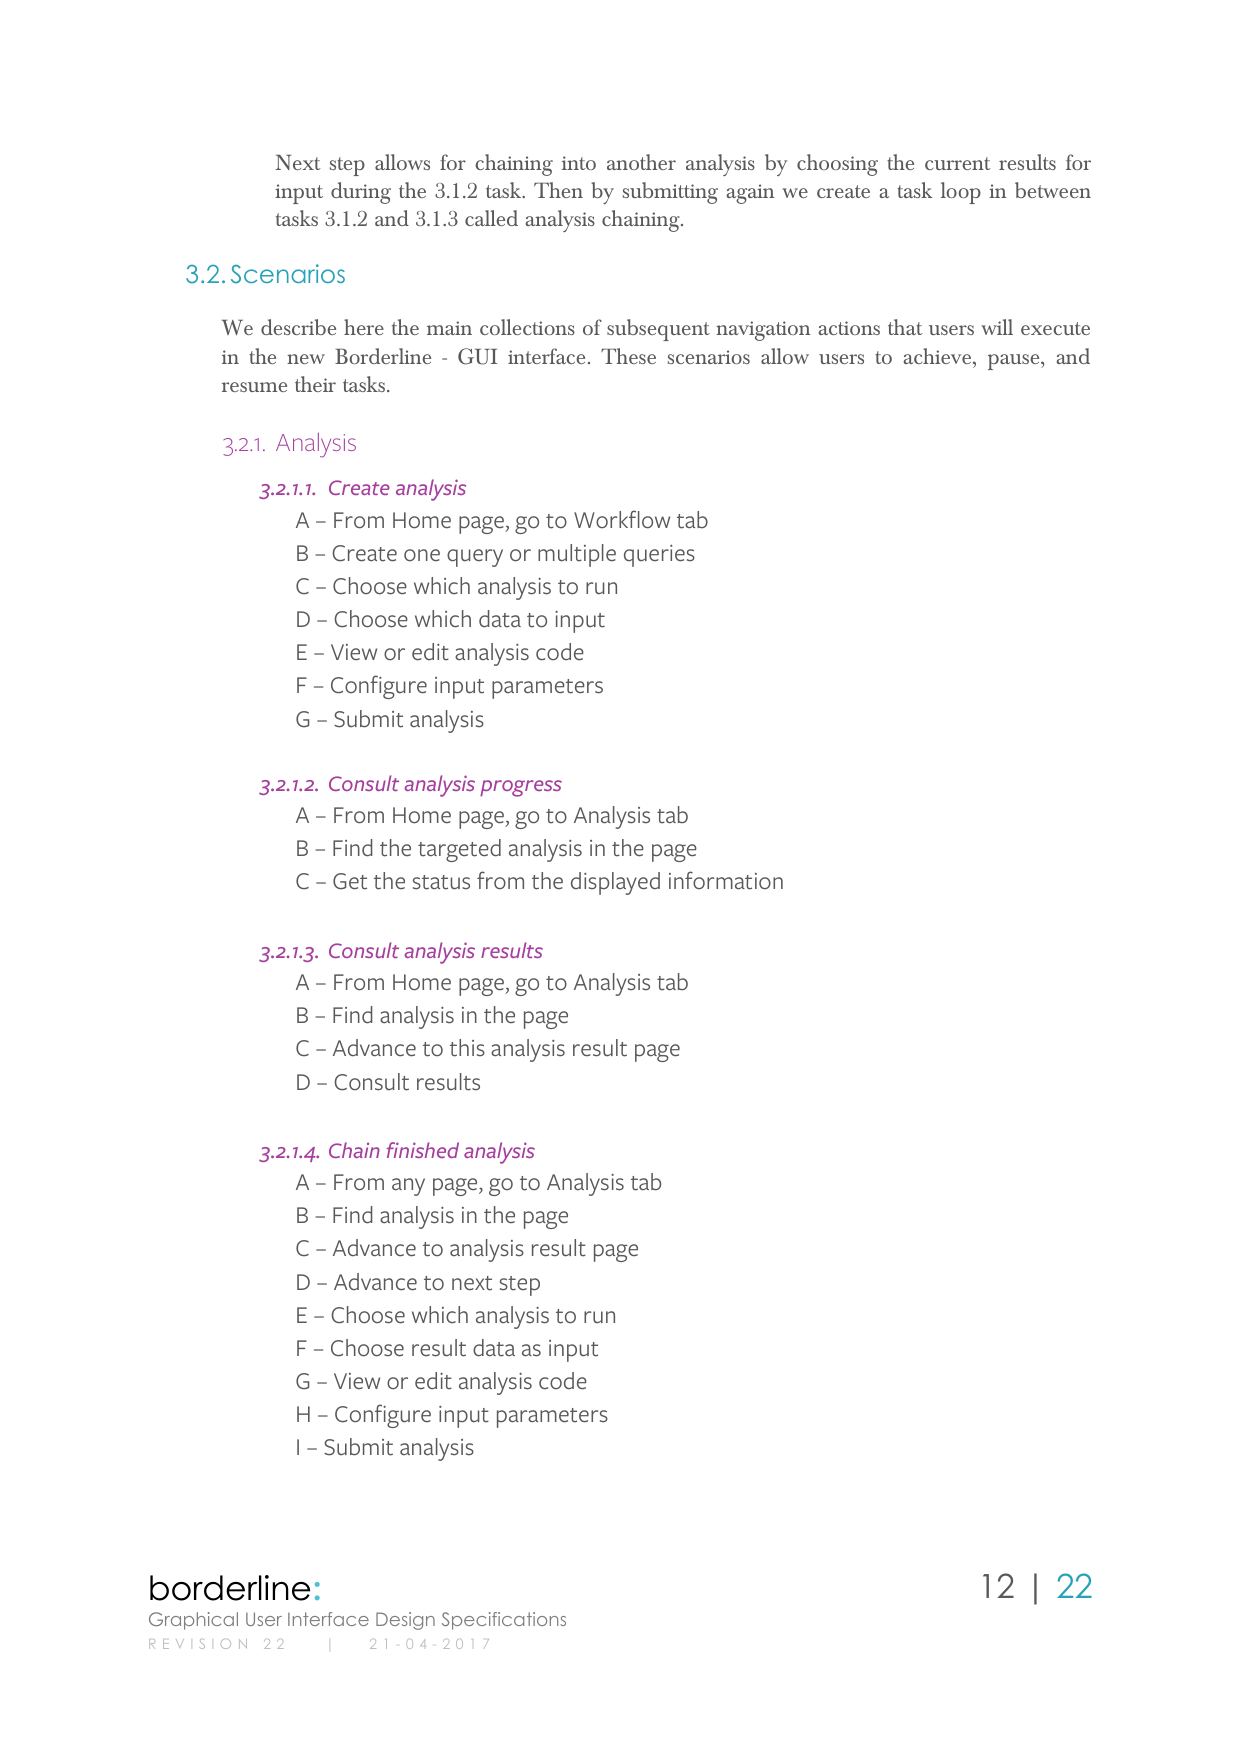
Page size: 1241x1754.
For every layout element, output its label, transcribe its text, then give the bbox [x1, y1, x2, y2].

text F – Choose result data as input [221, 1331, 1093, 1364]
text F – Configure input parameters [295, 668, 1093, 701]
subtitle Consult analysis results [260, 934, 1093, 965]
subtitle Create analysis [260, 472, 1093, 503]
subtitle Chain finished analysis [260, 1135, 1093, 1165]
text G – Submit analysis [295, 701, 1093, 734]
text B – Find analysis in the page [295, 998, 1093, 1031]
text A – From any page, go to Analysis tab [295, 1165, 1093, 1198]
subtitle Analysis [223, 424, 1093, 460]
text G – View or edit analysis code [221, 1364, 1093, 1397]
text H – Configure input parameters [221, 1397, 1093, 1430]
text I – Submit analysis [221, 1430, 1093, 1463]
text C – Advance to analysis result page [295, 1231, 1093, 1264]
text D – Advance to next step [295, 1264, 1093, 1297]
text A – From Home page, go to Workflow tab [295, 503, 1093, 536]
text Next step allows for chaining into another analysis by choosing the current results for input during the 3.1.2 task. Then by submitting again we create a task loop in between tasks 3.1.2 and 3.1.3 called analysis chaining. [275, 148, 1093, 233]
text D – Choose which data to input [295, 602, 1093, 635]
list Consult analysis progress [260, 768, 1093, 798]
text B – Create one query or multiple queries [295, 536, 1093, 569]
text B – Find the targeted analysis in the page [295, 831, 1093, 864]
text A – From Home page, go to Analysis tab [295, 965, 1093, 998]
text C – Advance to this analysis result page [295, 1031, 1093, 1064]
text C – Get the status from the displayed information [295, 864, 1093, 897]
text We describe here the main collections of subsequent navigation actions that users will execute in the new Borderline - GUI interface. These scenarios allow users to achieve, pause, and resume their tasks. [221, 314, 1093, 399]
subtitle Scenarios [185, 258, 1093, 289]
text C – Choose which analysis to run [295, 569, 1093, 602]
text B – Find analysis in the page [295, 1198, 1093, 1231]
text D – Consult results [295, 1064, 1093, 1097]
text E – Choose which analysis to run [221, 1297, 1093, 1331]
text A – From Home page, go to Analysis tab [295, 798, 1093, 831]
text E – View or edit analysis code [295, 635, 1093, 668]
